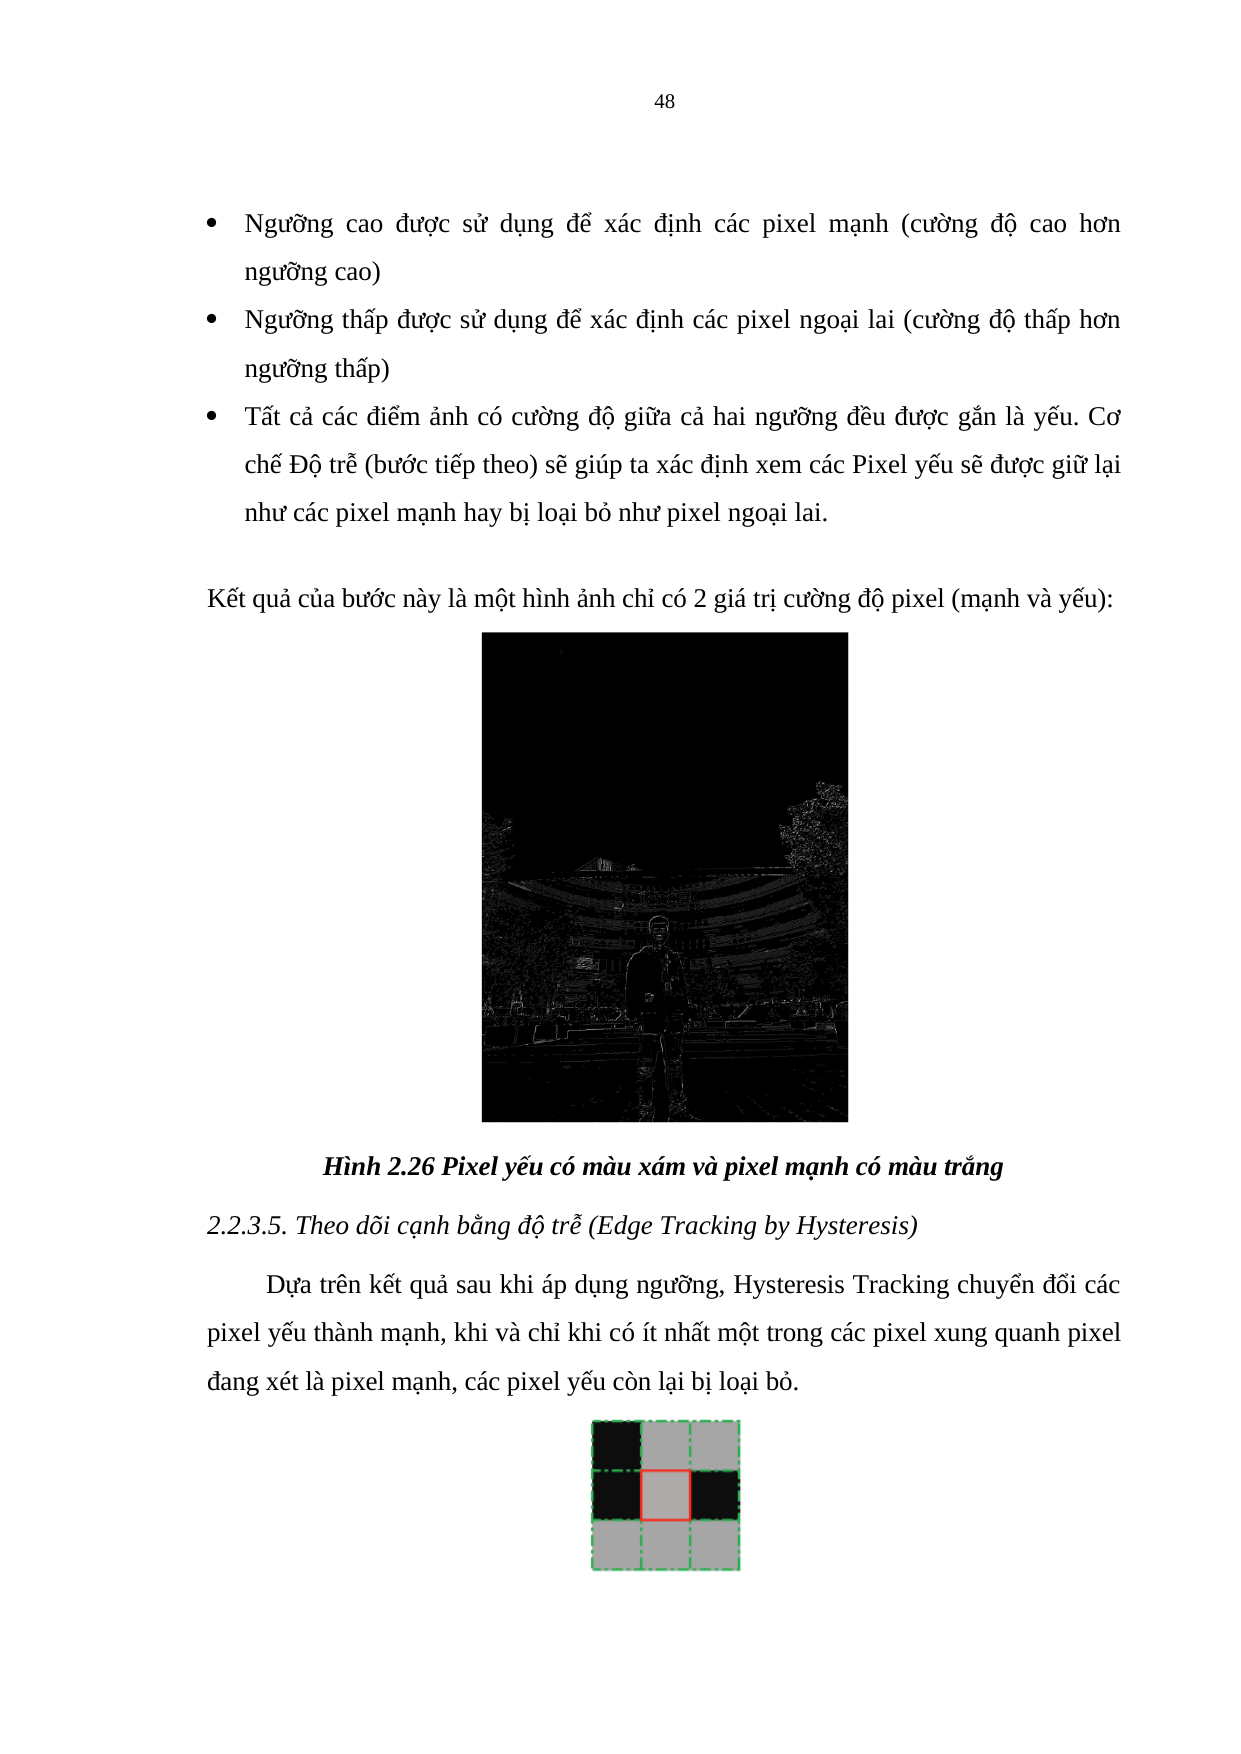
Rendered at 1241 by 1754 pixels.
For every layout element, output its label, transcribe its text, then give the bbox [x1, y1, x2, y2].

picture [479, 630, 850, 1125]
list Ngưỡng cao được sử dụng để xác định các pixel mạnh (cường độ cao hơn ngưỡng cao) [207, 207, 1122, 286]
list Tất cả các điểm ảnh có cường độ giữa cả hai ngưỡng đều được gắn là yếu. Cơ chế Độ trễ (bước tiếp theo) sẽ giúp ta xác định xem các Pixel yếu sẽ được giữ lại như các pixel mạnh hay bị loại bỏ như pixel ngoại lai. [207, 400, 1122, 528]
list Ngưỡng thấp được sử dụng để xác định các pixel ngoại lai (cường độ thấp hơn ngưỡng thấp) [207, 303, 1122, 383]
text Kết quả của bước này là một hình ảnh chỉ có 2 giá trị cường độ pixel (mạnh và yếu): [207, 582, 1122, 613]
subtitle 2.2.3.5. Theo dõi cạnh bằng độ trễ (Edge Tracking by Hysteresis) [207, 1209, 1122, 1240]
text Dựa trên kết quả sau khi áp dụng ngưỡng, Hysteresis Tracking chuyển đổi các pixel yếu thành mạnh, khi và chỉ khi có ít nhất một trong các pixel xung quanh pixel đang xét là pixel mạnh, các pixel yếu còn lại bị loại bỏ. [207, 1268, 1122, 1396]
picture [581, 1412, 748, 1577]
text Hình 2.26 Pixel yếu có màu xám và pixel mạnh có màu trắng [207, 1150, 1122, 1181]
